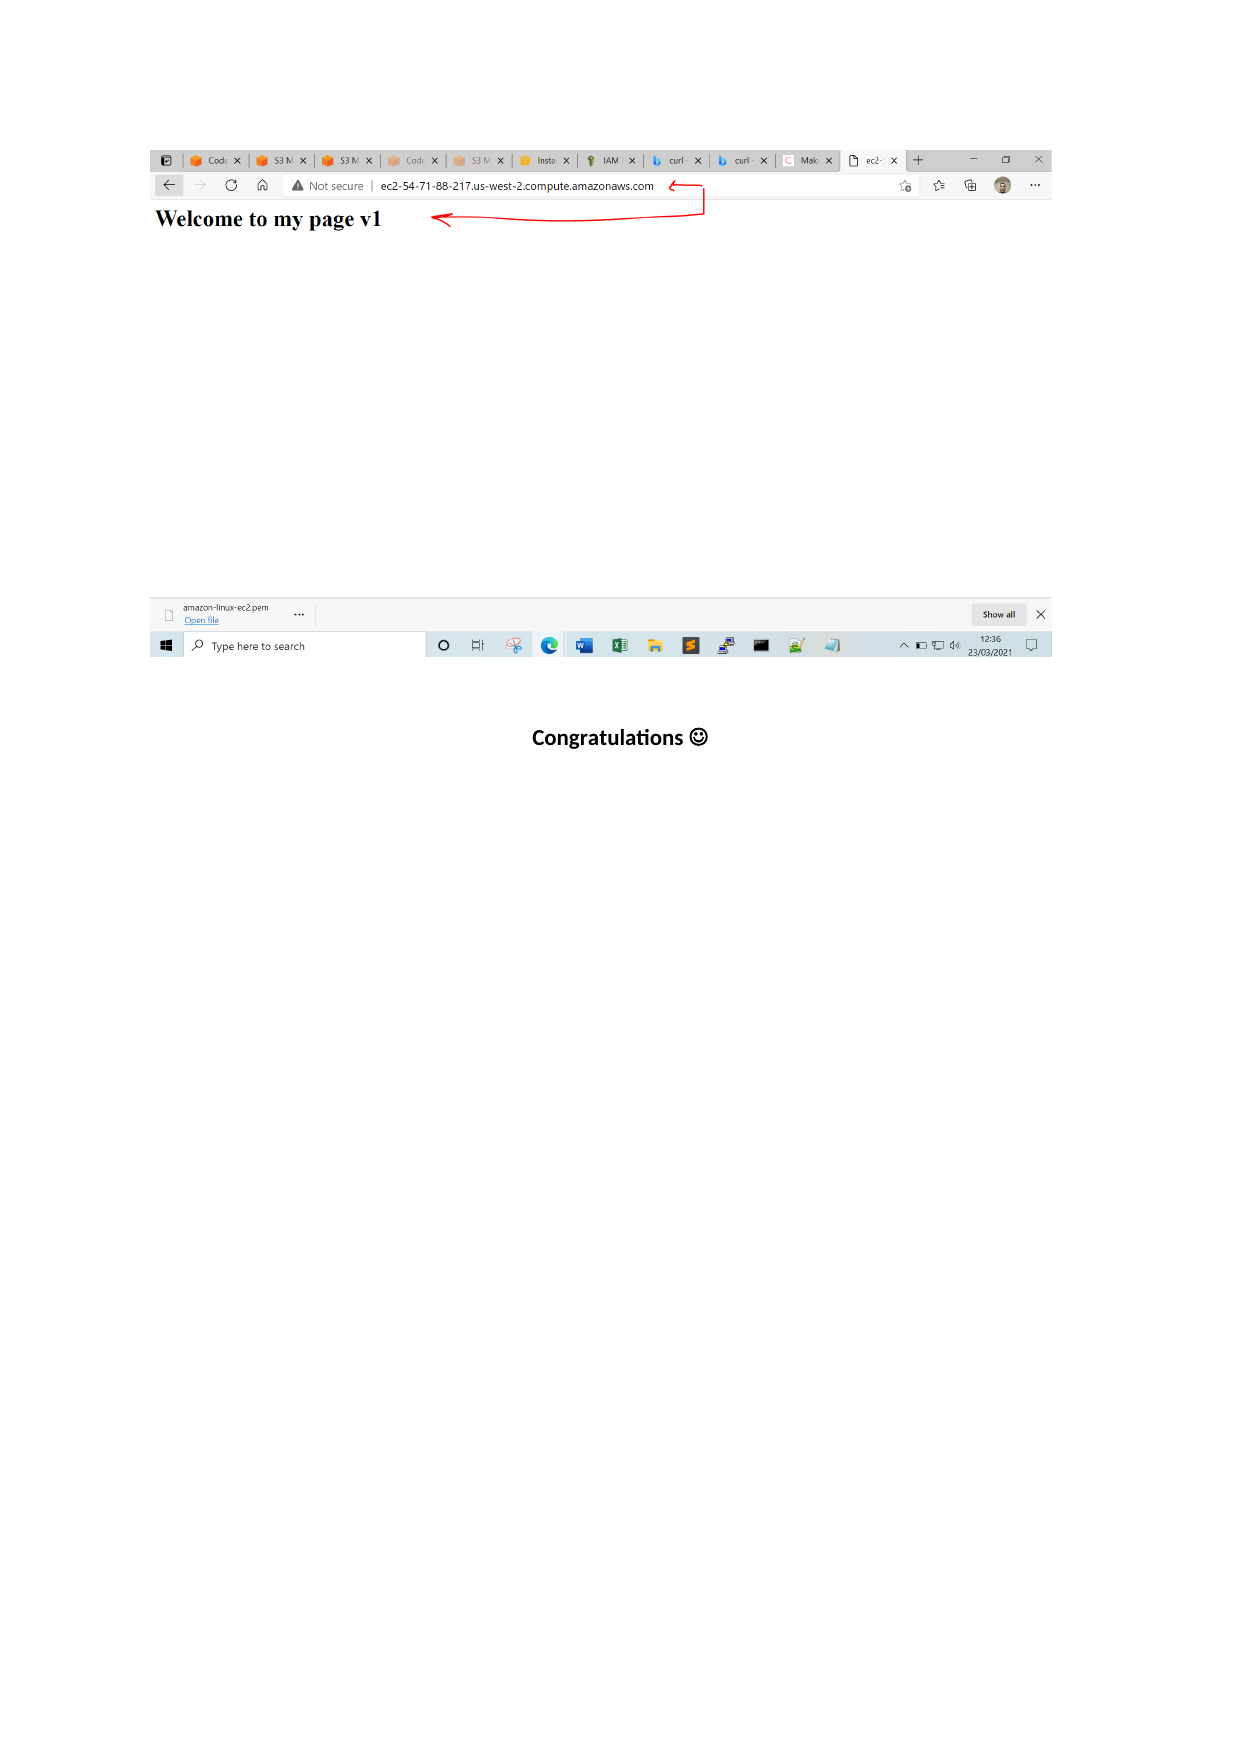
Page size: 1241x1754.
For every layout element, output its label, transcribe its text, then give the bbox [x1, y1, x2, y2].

text Congratulations [150, 723, 1090, 751]
picture [150, 150, 1052, 657]
